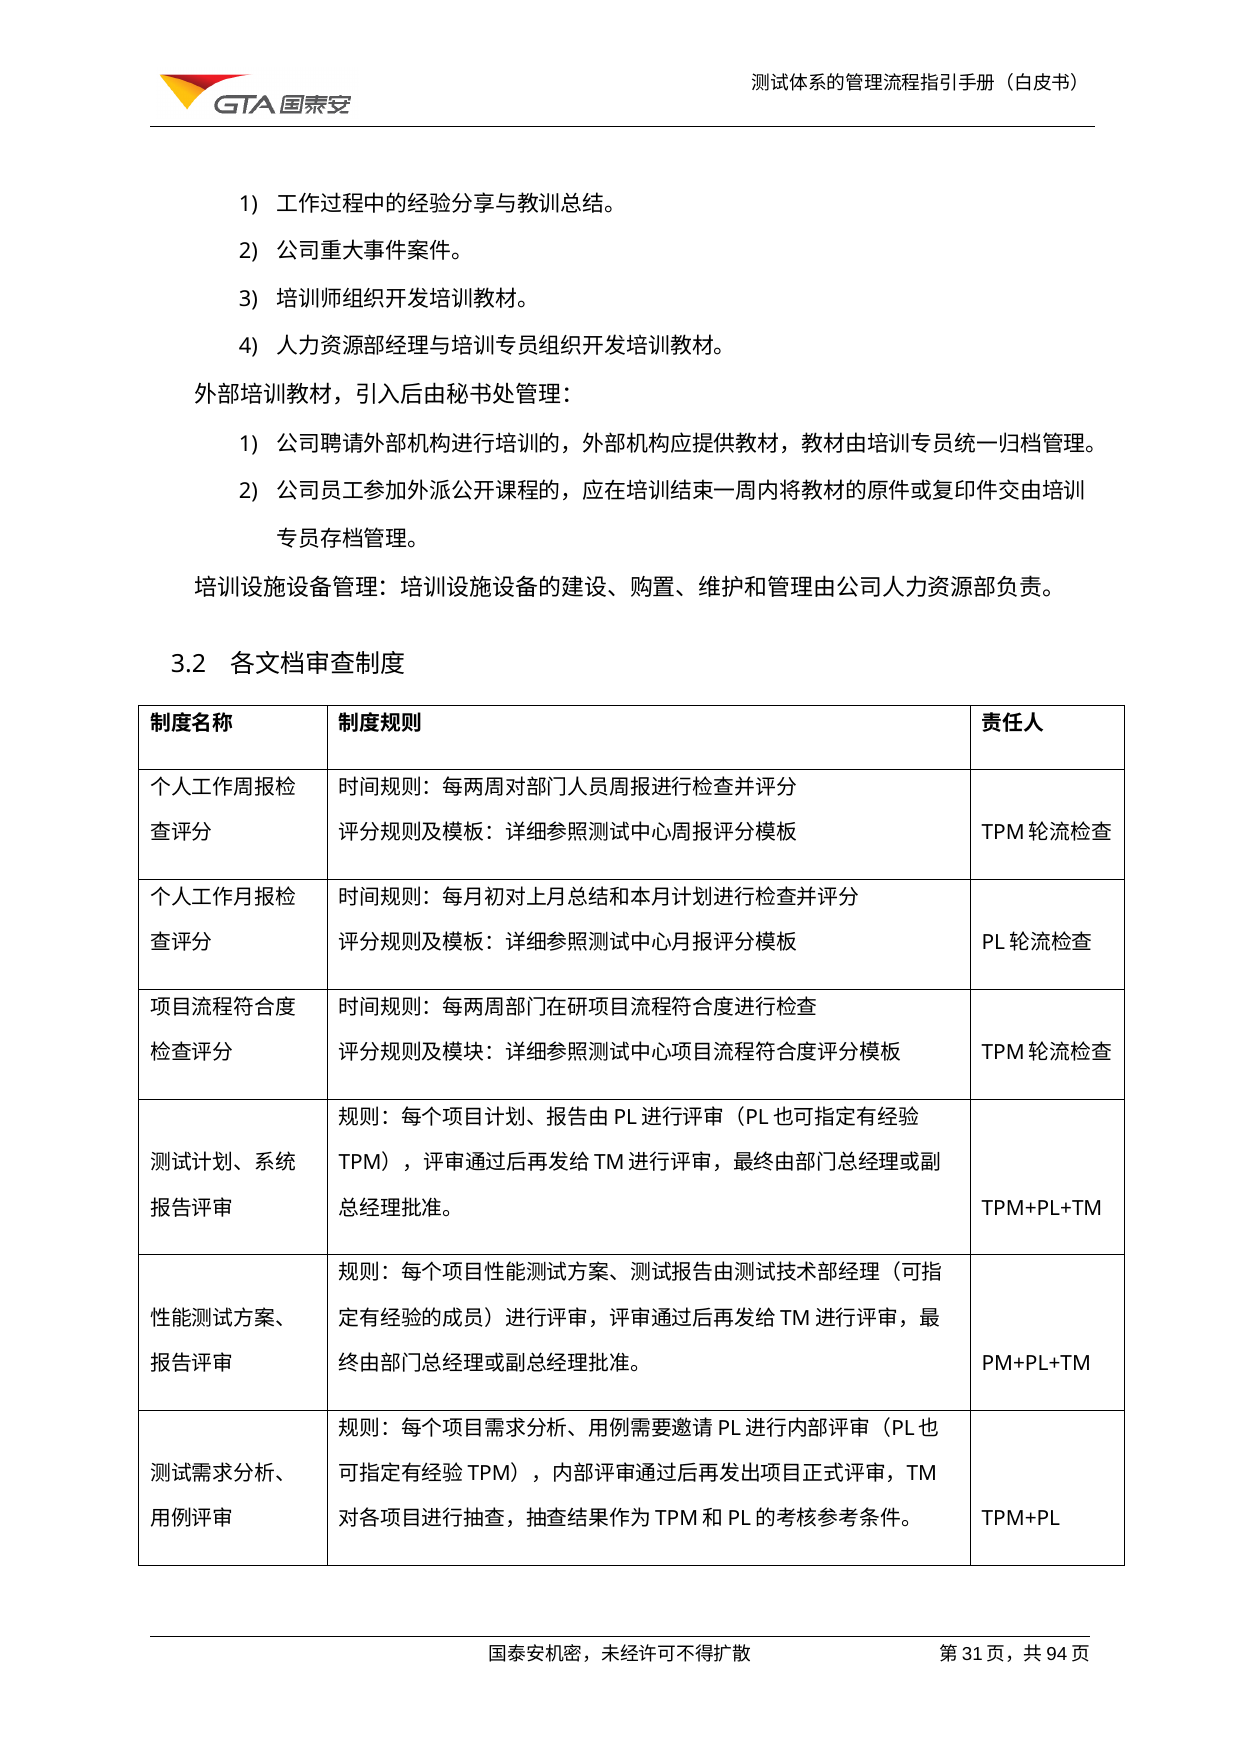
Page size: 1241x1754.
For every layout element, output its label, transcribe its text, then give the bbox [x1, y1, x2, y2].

table_cell TPM轮流检查 [971, 770, 1124, 879]
table_cell PL轮流检查 [971, 880, 1124, 989]
table_cell 个人工作周报检查评分 [139, 770, 327, 879]
subtitle 各文档审查制度 [171, 643, 1090, 680]
table_header 制度名称 [139, 706, 327, 769]
table_header 制度规则 [328, 706, 970, 769]
list 公司聘请外部机构进行培训的，外部机构应提供教材，教材由培训专员统一归档管理。 [239, 426, 1090, 458]
table_cell 测试计划、系统报告评审 [139, 1100, 327, 1254]
table_cell 测试需求分析、用例评审 [139, 1411, 327, 1565]
table_cell 性能测试方案、报告评审 [139, 1255, 327, 1410]
table_header 责任人 [971, 706, 1124, 769]
text 培训设施设备管理：培训设施设备的建设、购置、维护和管理由公司人力资源部负责。 [194, 569, 1090, 602]
table_cell 规则：每个项目需求分析、用例需要邀请PL进行内部评审（PL也可指定有经验TPM），内部评审通过后再发出项目正式评审，TM对各项目进行抽查，抽查结果作为TPM和PL的考核参考条件。 [328, 1411, 970, 1565]
table_cell TPM轮流检查 [971, 990, 1124, 1099]
picture [156, 67, 359, 119]
table_cell PM+PL+TM [971, 1255, 1124, 1410]
table_cell 规则：每个项目性能测试方案、测试报告由测试技术部经理（可指定有经验的成员）进行评审，评审通过后再发给TM进行评审，最终由部门总经理或副总经理批准。 [328, 1255, 970, 1410]
list 公司重大事件案件。 [239, 233, 1090, 265]
list 公司员工参加外派公开课程的，应在培训结束一周内将教材的原件或复印件交由培训专员存档管理。 [239, 473, 1090, 553]
table_cell TPM+PL [971, 1411, 1124, 1565]
table_cell 时间规则：每两周对部门人员周报进行检查并评分 评分规则及模板：详细参照测试中心周报评分模板 [328, 770, 970, 879]
table_cell 时间规则：每月初对上月总结和本月计划进行检查并评分 评分规则及模板：详细参照测试中心月报评分模板 [328, 880, 970, 989]
table_cell 时间规则：每两周部门在研项目流程符合度进行检查 评分规则及模块：详细参照测试中心项目流程符合度评分模板 [328, 990, 970, 1099]
table_cell TPM+PL+TM [971, 1100, 1124, 1254]
table_cell 项目流程符合度检查评分 [139, 990, 327, 1099]
list 工作过程中的经验分享与教训总结。 [239, 186, 1090, 217]
text 外部培训教材，引入后由秘书处管理： [194, 376, 1090, 409]
table_cell 规则：每个项目计划、报告由PL进行评审（PL也可指定有经验TPM），评审通过后再发给TM进行评审，最终由部门总经理或副总经理批准。 [328, 1100, 970, 1254]
list 人力资源部经理与培训专员组织开发培训教材。 [239, 328, 1090, 360]
list 培训师组织开发培训教材。 [239, 281, 1090, 313]
table_cell 个人工作月报检查评分 [139, 880, 327, 989]
